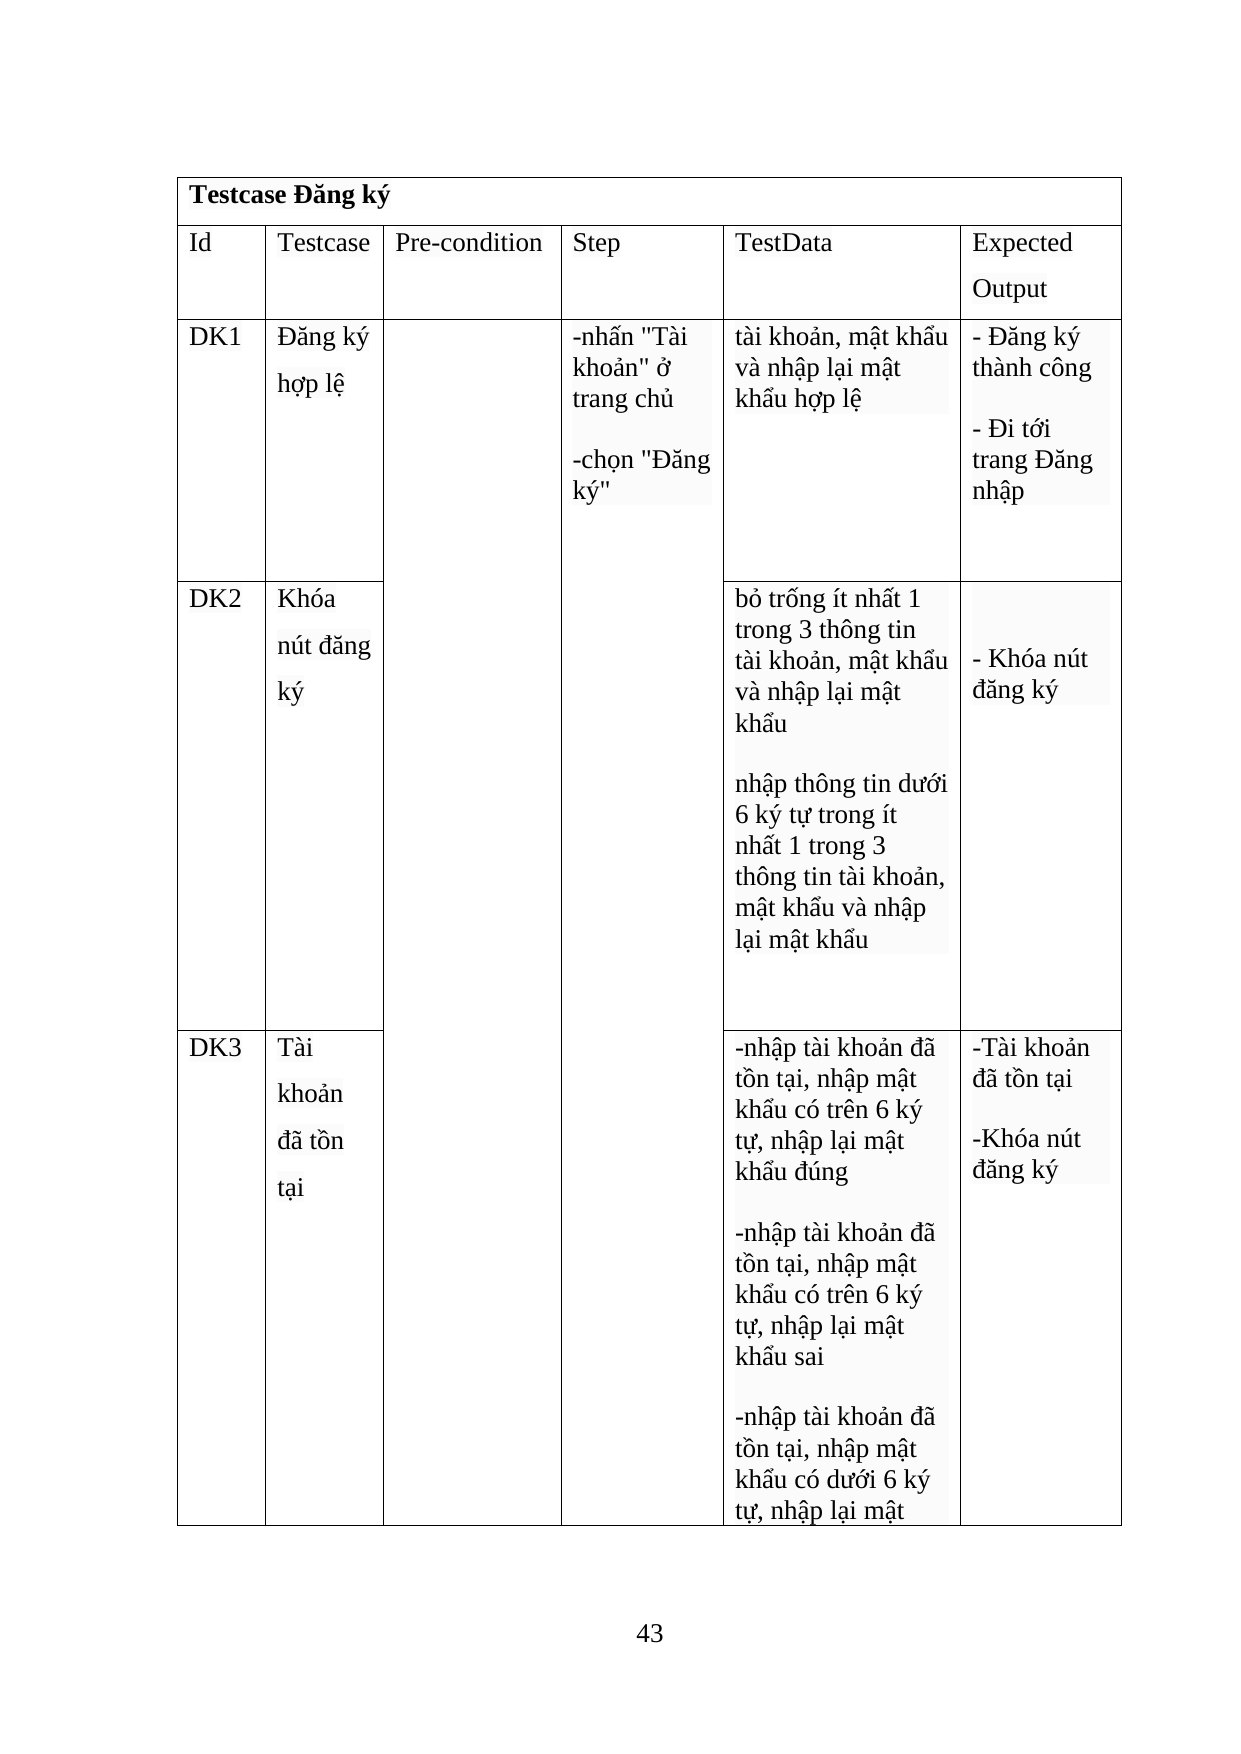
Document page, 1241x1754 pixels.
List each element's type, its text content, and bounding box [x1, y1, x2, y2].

table_cell DK3 [178, 1031, 265, 1525]
table_cell Pre-condition [384, 226, 561, 319]
table_cell [384, 320, 561, 1525]
table_cell Id [178, 226, 265, 319]
table_cell Đăng ký hợp lệ [266, 320, 383, 581]
table_cell DK1 [178, 320, 265, 581]
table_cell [961, 1031, 1121, 1525]
table_cell bỏ trống ít nhất 1 trong 3 thông tin tài khoản, mật khẩu và nhập lại mật khẩu nhập thông tin dưới 6 ký tự trong ít nhất 1 trong 3 thông tin tài khoản, mật khẩu và nhập lại mật khẩu [724, 582, 960, 1030]
table_cell tài khoản, mật khẩu và nhập lại mật khẩu hợp lệ [724, 320, 960, 581]
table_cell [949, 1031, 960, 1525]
table_cell -nhấn "Tài khoản" ở trang chủ -chọn "Đăng ký" [562, 320, 723, 1525]
table_cell Step [562, 226, 723, 319]
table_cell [266, 1031, 383, 1525]
table_cell - Khóa nút đăng ký [961, 582, 1121, 1030]
table_header Testcase Đăng ký [178, 178, 1121, 225]
table_cell - Đăng ký thành công - Đi tới trang Đăng nhập [961, 320, 1121, 581]
table_cell Expected Output [961, 226, 1121, 319]
table_cell Testcase [266, 226, 383, 319]
table_cell Khóa nút đăng ký [266, 582, 383, 1030]
table_cell TestData [724, 226, 960, 319]
table_cell DK2 [178, 582, 265, 1030]
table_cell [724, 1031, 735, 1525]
